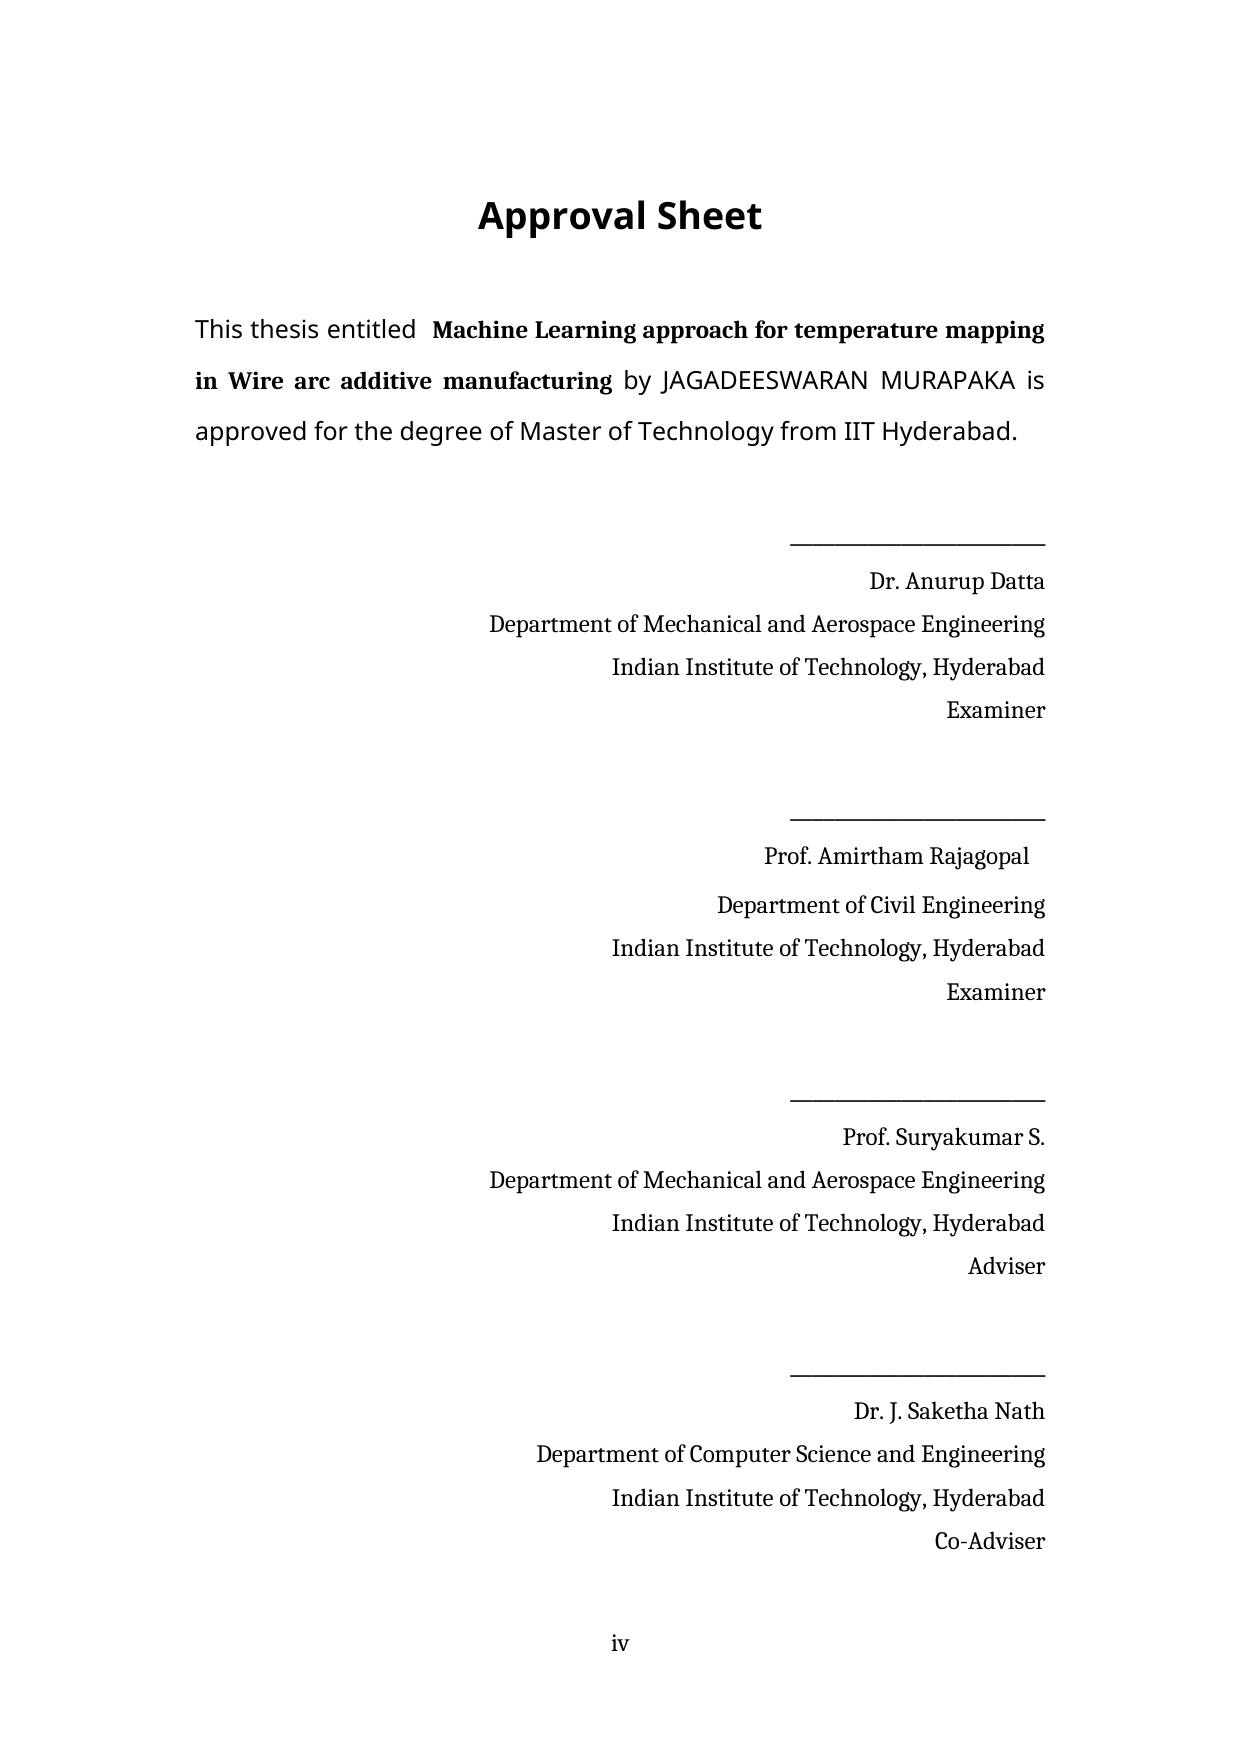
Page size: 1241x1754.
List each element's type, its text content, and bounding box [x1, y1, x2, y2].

text _______________________ [195, 1346, 1045, 1380]
text Prof. Suryakumar S. [195, 1123, 1045, 1151]
text Dr. Anurup Datta [195, 567, 1045, 596]
text Indian Institute of Technology, Hyderabad [195, 1209, 1045, 1238]
text Dr. J. Saketha Nath [195, 1397, 1045, 1426]
text Prof. Amirtham Rajagopal [720, 842, 1045, 870]
text Indian Institute of Technology, Hyderabad [195, 653, 1045, 682]
text Examiner [195, 696, 1045, 725]
text Department of Mechanical and Aerospace Engineering [195, 1166, 1045, 1194]
text _______________________ [195, 1072, 1045, 1106]
text Adviser [195, 1252, 1045, 1281]
text Department of Mechanical and Aerospace Engineering [195, 610, 1045, 639]
text This thesis entitled Machine Learning approach for temperature mapping in Wire arc additive manufacturing by JAGADEESWARAN MURAPAKA is approved for the degree of Master of Technology from IIT Hyderabad. [195, 312, 1045, 448]
text _______________________ [195, 791, 1045, 825]
text Co-Adviser [195, 1527, 1045, 1555]
text Department of Civil Engineering [195, 891, 1045, 920]
text Department of Computer Science and Engineering [195, 1440, 1045, 1469]
text Approval Sheet [195, 189, 1045, 240]
text Examiner [195, 977, 1045, 1006]
text Indian Institute of Technology, Hyderabad [195, 934, 1045, 963]
text _______________________ [195, 516, 1045, 550]
text Indian Institute of Technology, Hyderabad [195, 1483, 1045, 1512]
